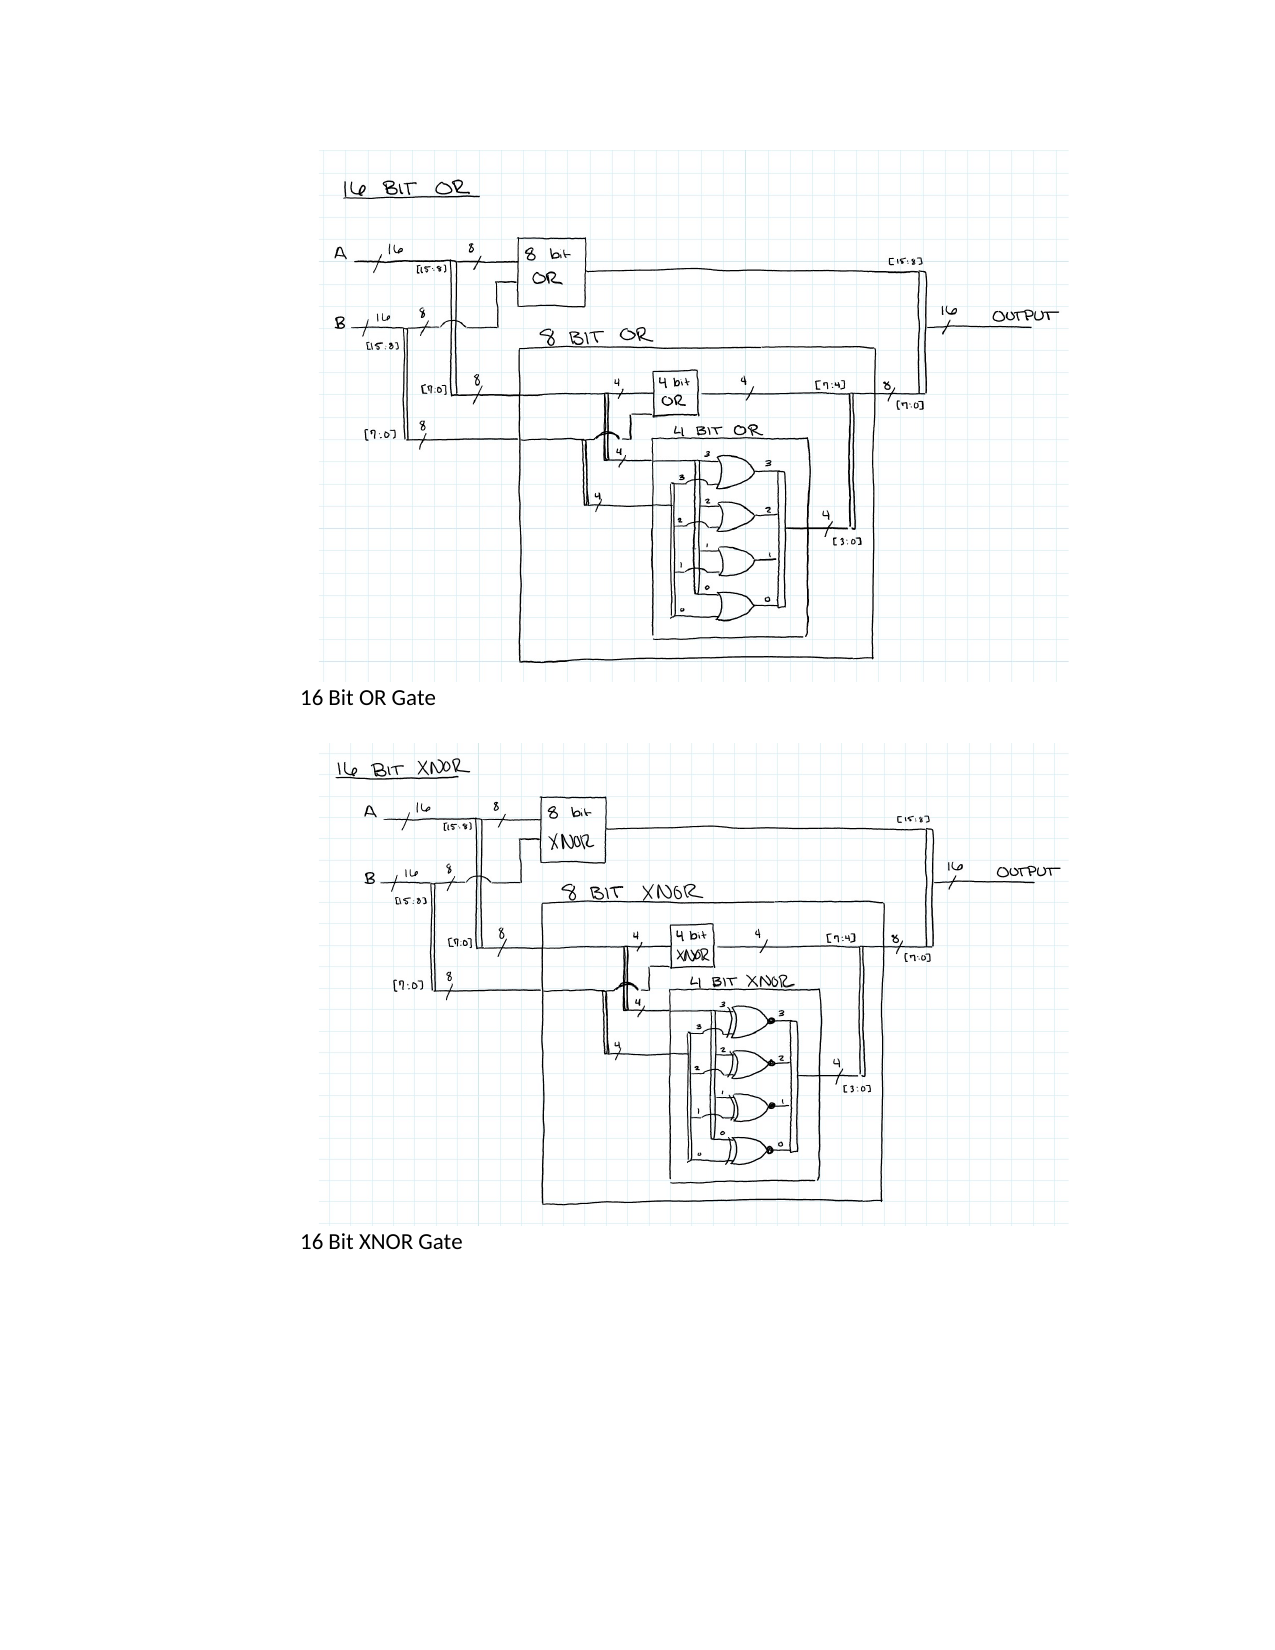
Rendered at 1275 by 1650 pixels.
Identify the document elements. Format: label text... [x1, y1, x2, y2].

text 16 Bit OR Gate [300, 683, 1125, 711]
text 16 Bit XNOR Gate [300, 1227, 1125, 1255]
